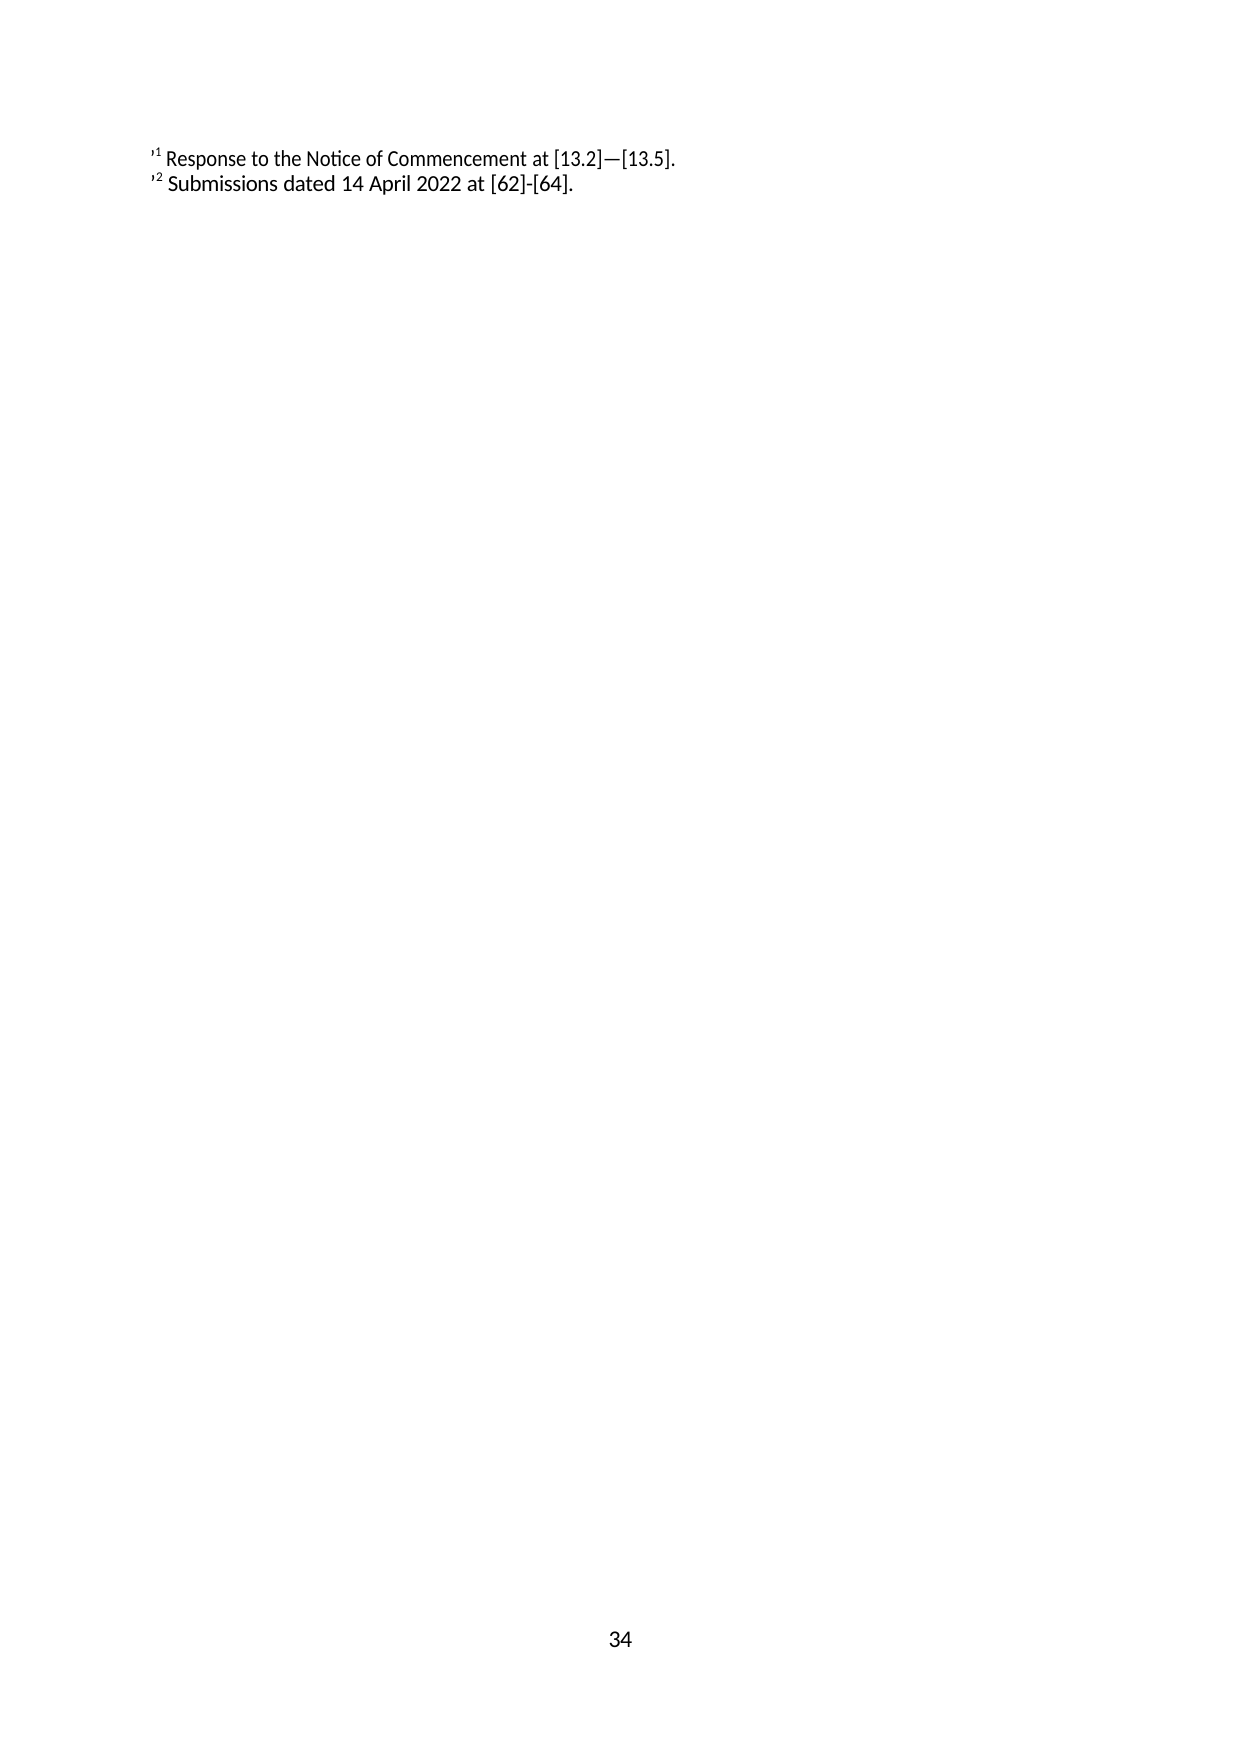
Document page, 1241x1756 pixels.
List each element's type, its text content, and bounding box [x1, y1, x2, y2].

text ’1 Response to the Notice of Commencement at [13.2]—[13.5]. ’2 Submissions dated 14 April 2022 at [62]-[64]. [150, 146, 679, 197]
